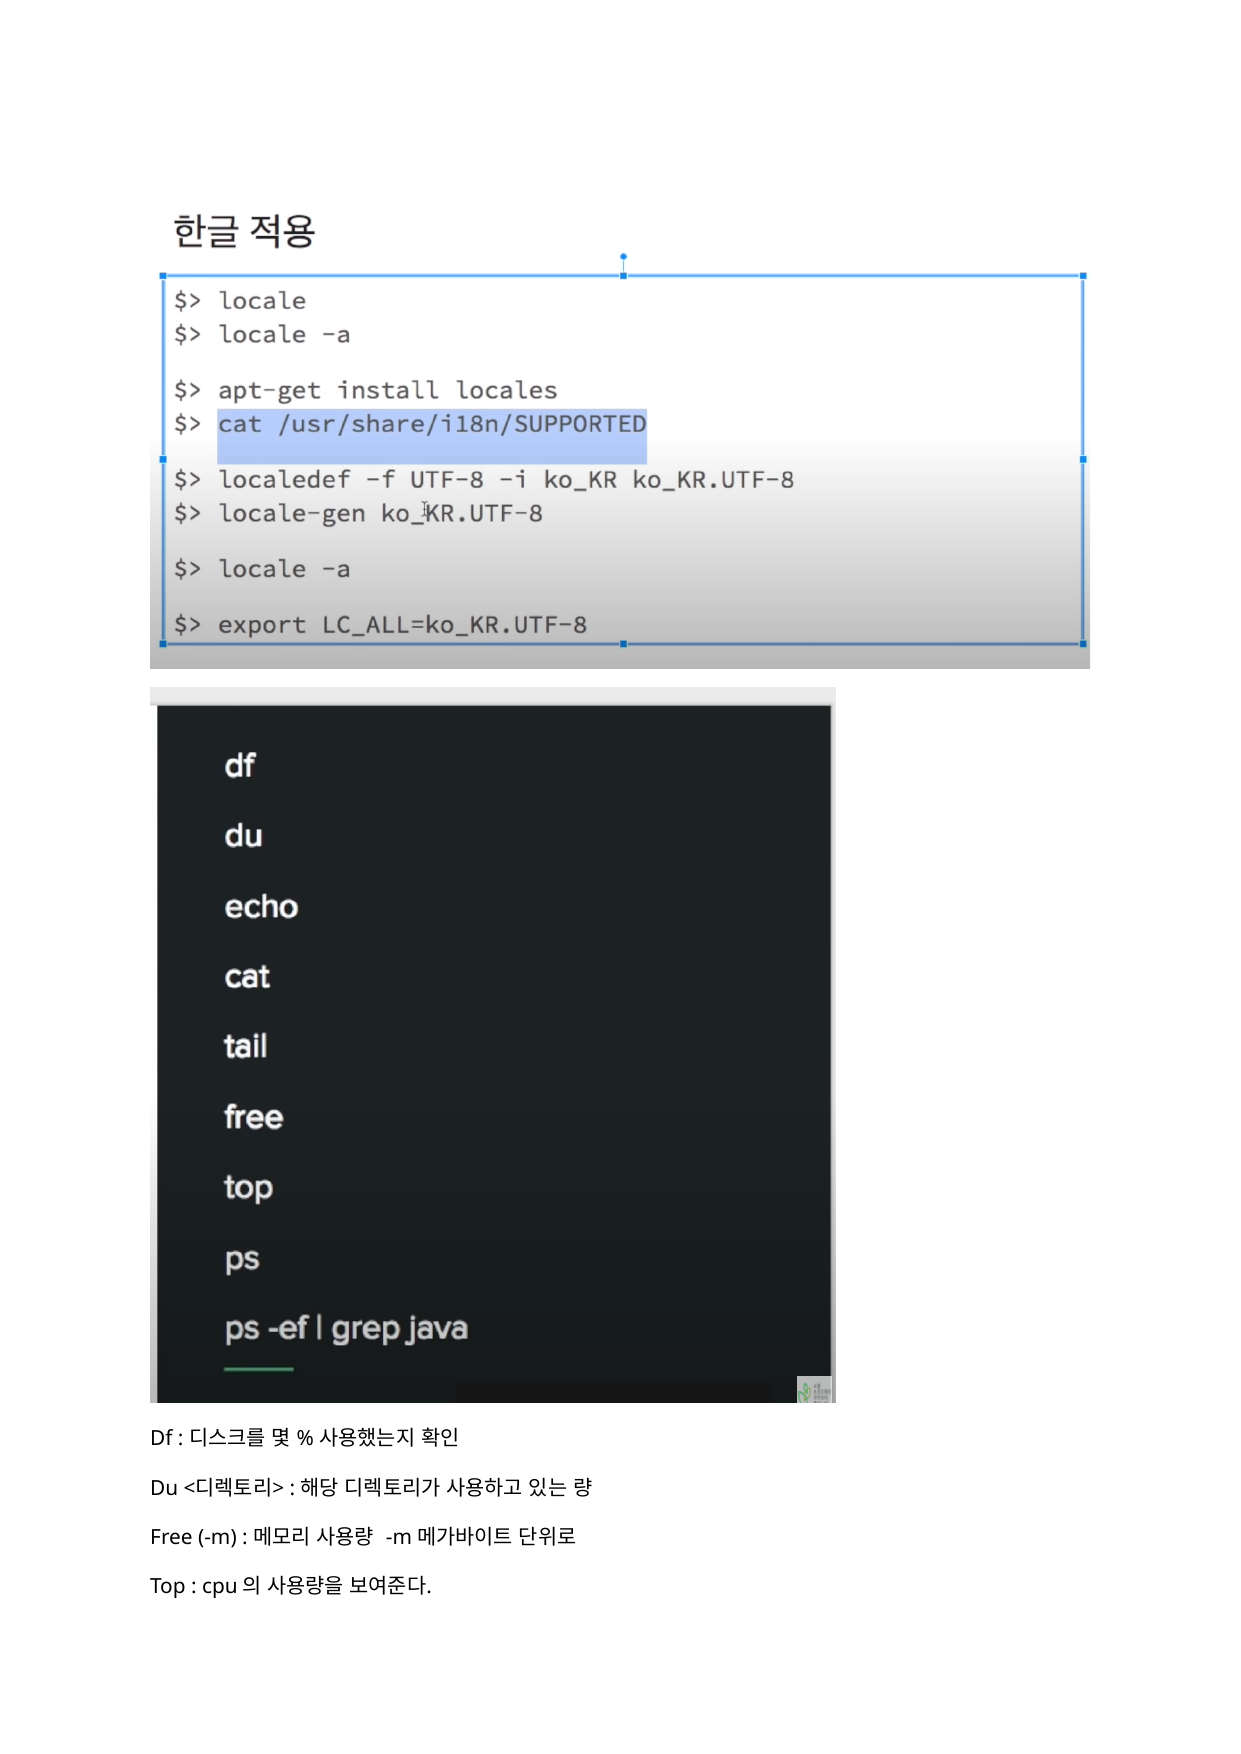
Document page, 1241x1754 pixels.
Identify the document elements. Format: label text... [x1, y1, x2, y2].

text Du <디렉토리> : 해당 디렉토리가 사용하고 있는 량 [150, 1471, 1090, 1501]
picture [150, 687, 836, 1403]
text Top : cpu의 사용량을 보여준다. [150, 1570, 1090, 1600]
text Df : 디스크를 몇 % 사용했는지 확인 [150, 1422, 1090, 1452]
picture [150, 177, 1091, 669]
text Free (-m) : 메모리 사용량 -m 메가바이트 단위로 [150, 1520, 1090, 1551]
